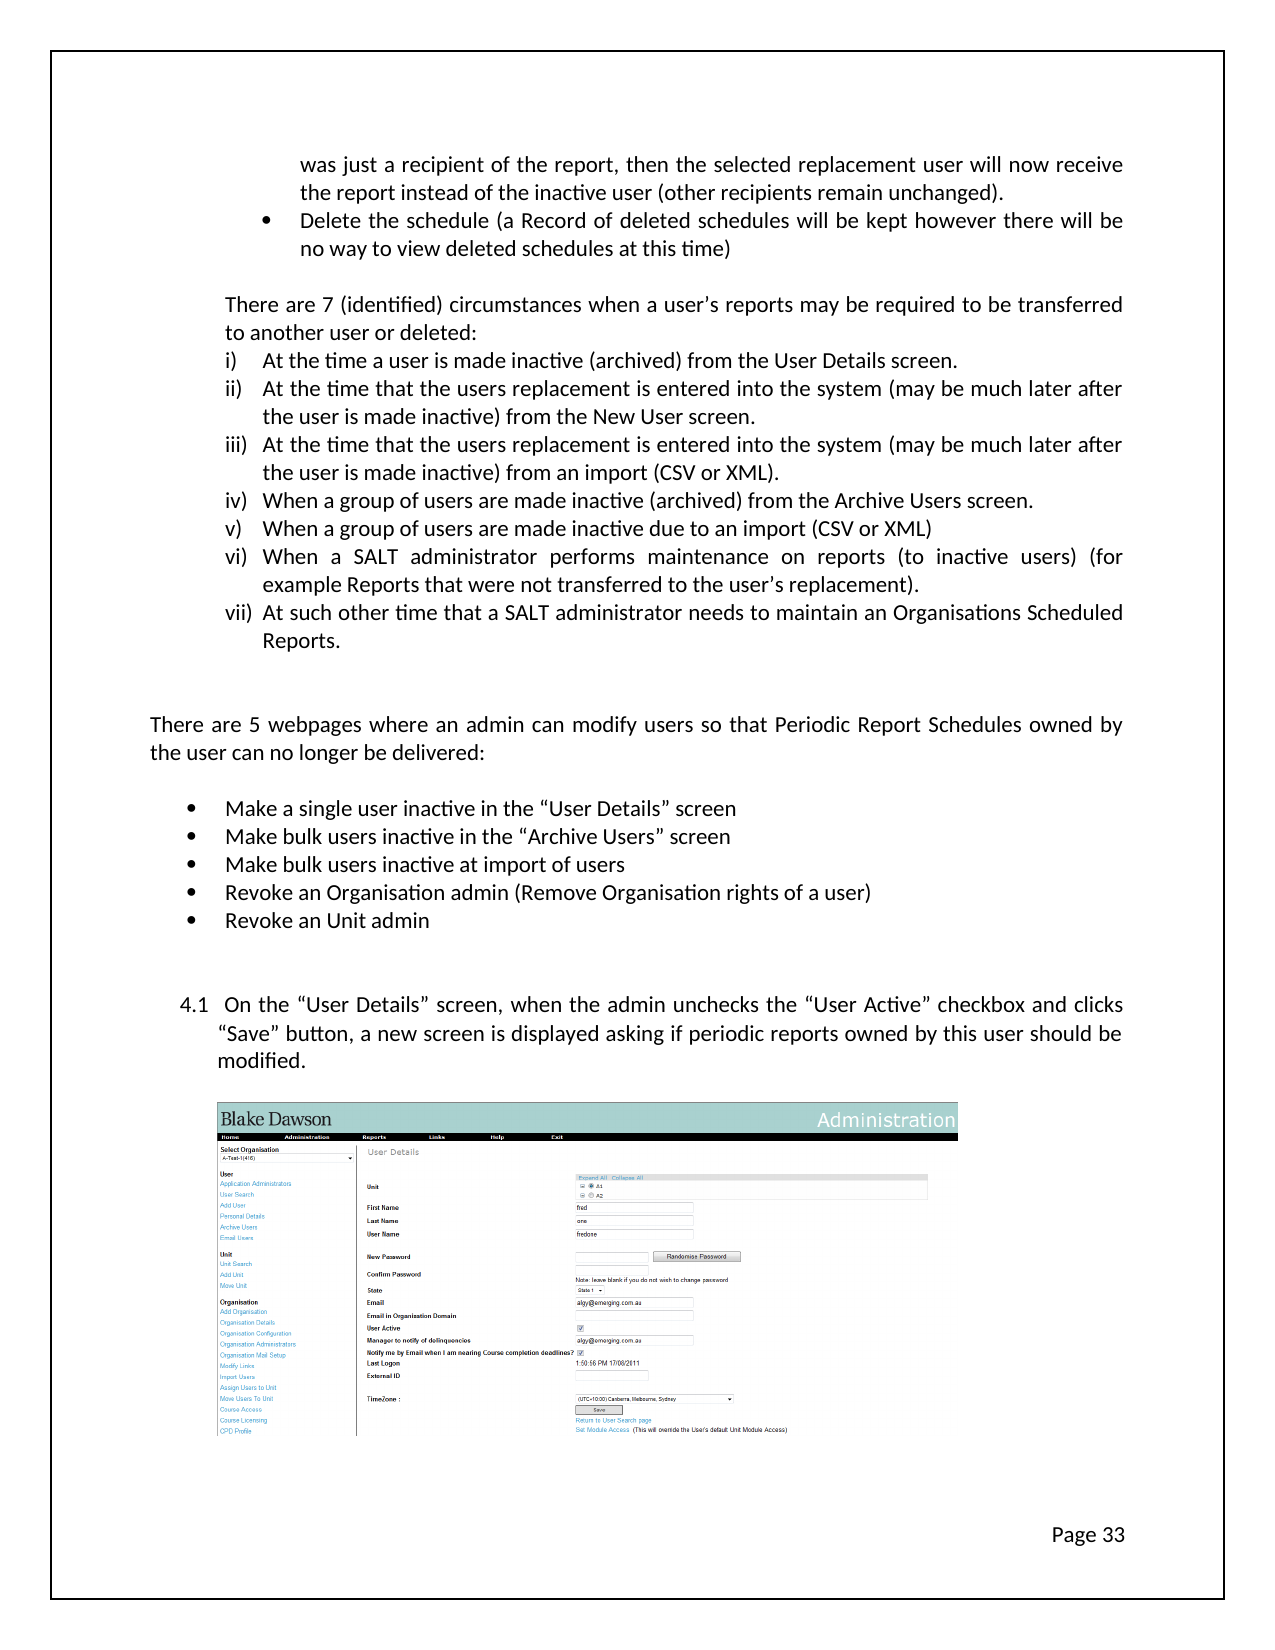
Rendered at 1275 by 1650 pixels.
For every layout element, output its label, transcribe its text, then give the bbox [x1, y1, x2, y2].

list Revoke an Organisation admin (Remove Organisation rights of a user) [187, 878, 1125, 907]
list At the time that the users replacement is entered into the system (may be much later after the user is made inactive) from the New User screen. [225, 374, 1125, 430]
list At the time that the users replacement is entered into the system (may be much later after the user is made inactive) from an import (CSV or XML). [225, 430, 1125, 486]
list Make bulk users inactive at import of users [187, 851, 1125, 878]
list At the time a user is made inactive (archived) from the User Details screen. [225, 346, 1125, 374]
list Revoke an Unit admin [187, 907, 1125, 934]
list Make a single user inactive in the “User Details” screen [187, 794, 1125, 822]
list Delete the schedule (a Record of deleted schedules will be kept however there will be no way to view deleted schedules at this time) [262, 206, 1125, 262]
list There are 7 (identified) circumstances when a user’s reports may be required to be transferred to another user or deleted: [225, 290, 1125, 346]
list On the “User Details” screen, when the admin unchecks the “User Active” checkbox and clicks “Save” button, a new screen is displayed asking if periodic reports owned by this user should be modified. [179, 991, 1125, 1075]
list When a SALT administrator performs maintenance on reports (to inactive users) (for example Reports that were not transferred to the user’s replacement). [225, 542, 1125, 598]
list When a group of users are made inactive (archived) from the Archive Users screen. [225, 486, 1125, 514]
text There are 5 webpages where an admin can modify users so that Periodic Report Schedules owned by the user can no longer be delivered: [150, 710, 1125, 766]
list At such other time that a SALT administrator needs to maintain an Organisations Scheduled Reports. [225, 598, 1125, 654]
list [262, 150, 1125, 206]
picture [217, 1102, 958, 1436]
list Make bulk users inactive in the “Archive Users” screen [187, 822, 1125, 851]
list When a group of users are made inactive due to an import (CSV or XML) [225, 514, 1125, 542]
